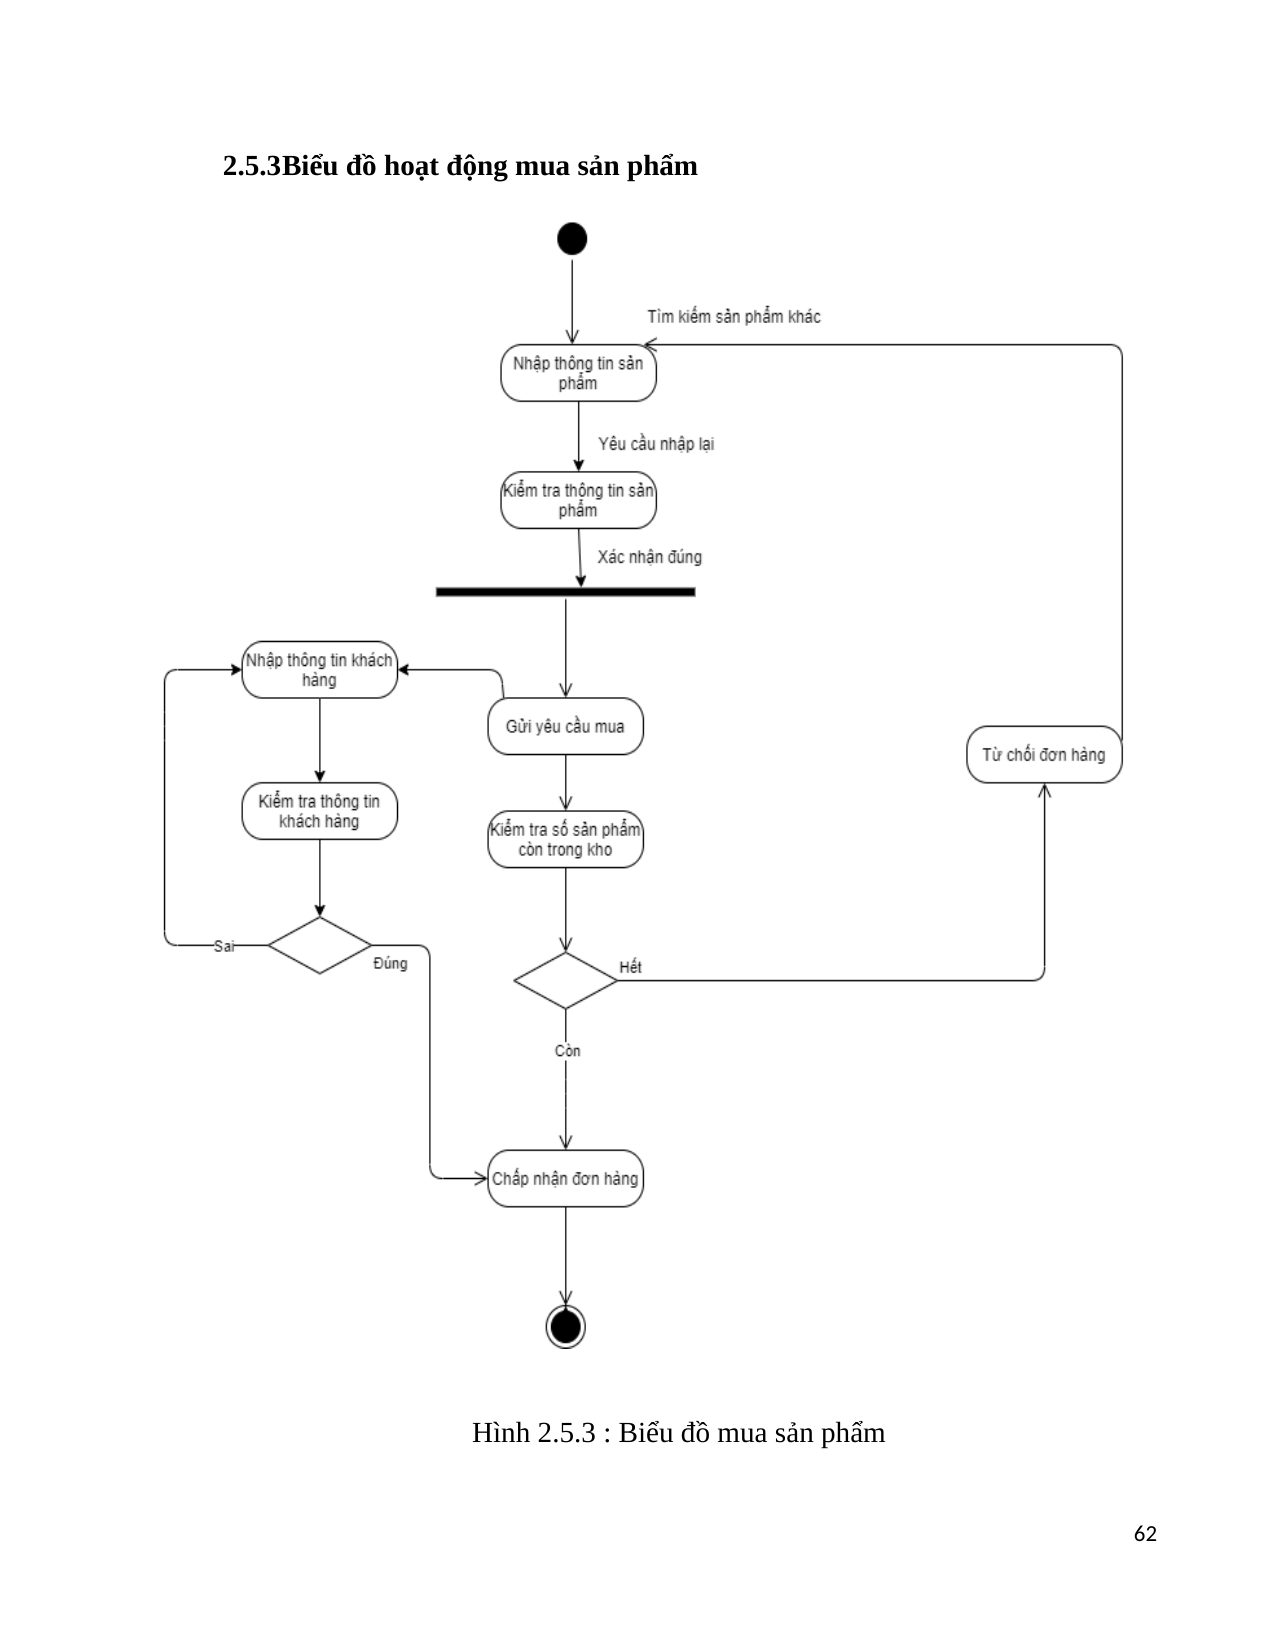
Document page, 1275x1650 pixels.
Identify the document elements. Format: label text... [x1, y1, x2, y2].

picture [155, 217, 1136, 1349]
subtitle Biểu đồ hoạt động mua sản phẩm [223, 148, 1157, 181]
text Hình 2.5.3 : Biểu đồ mua sản phẩm [201, 1415, 1157, 1449]
